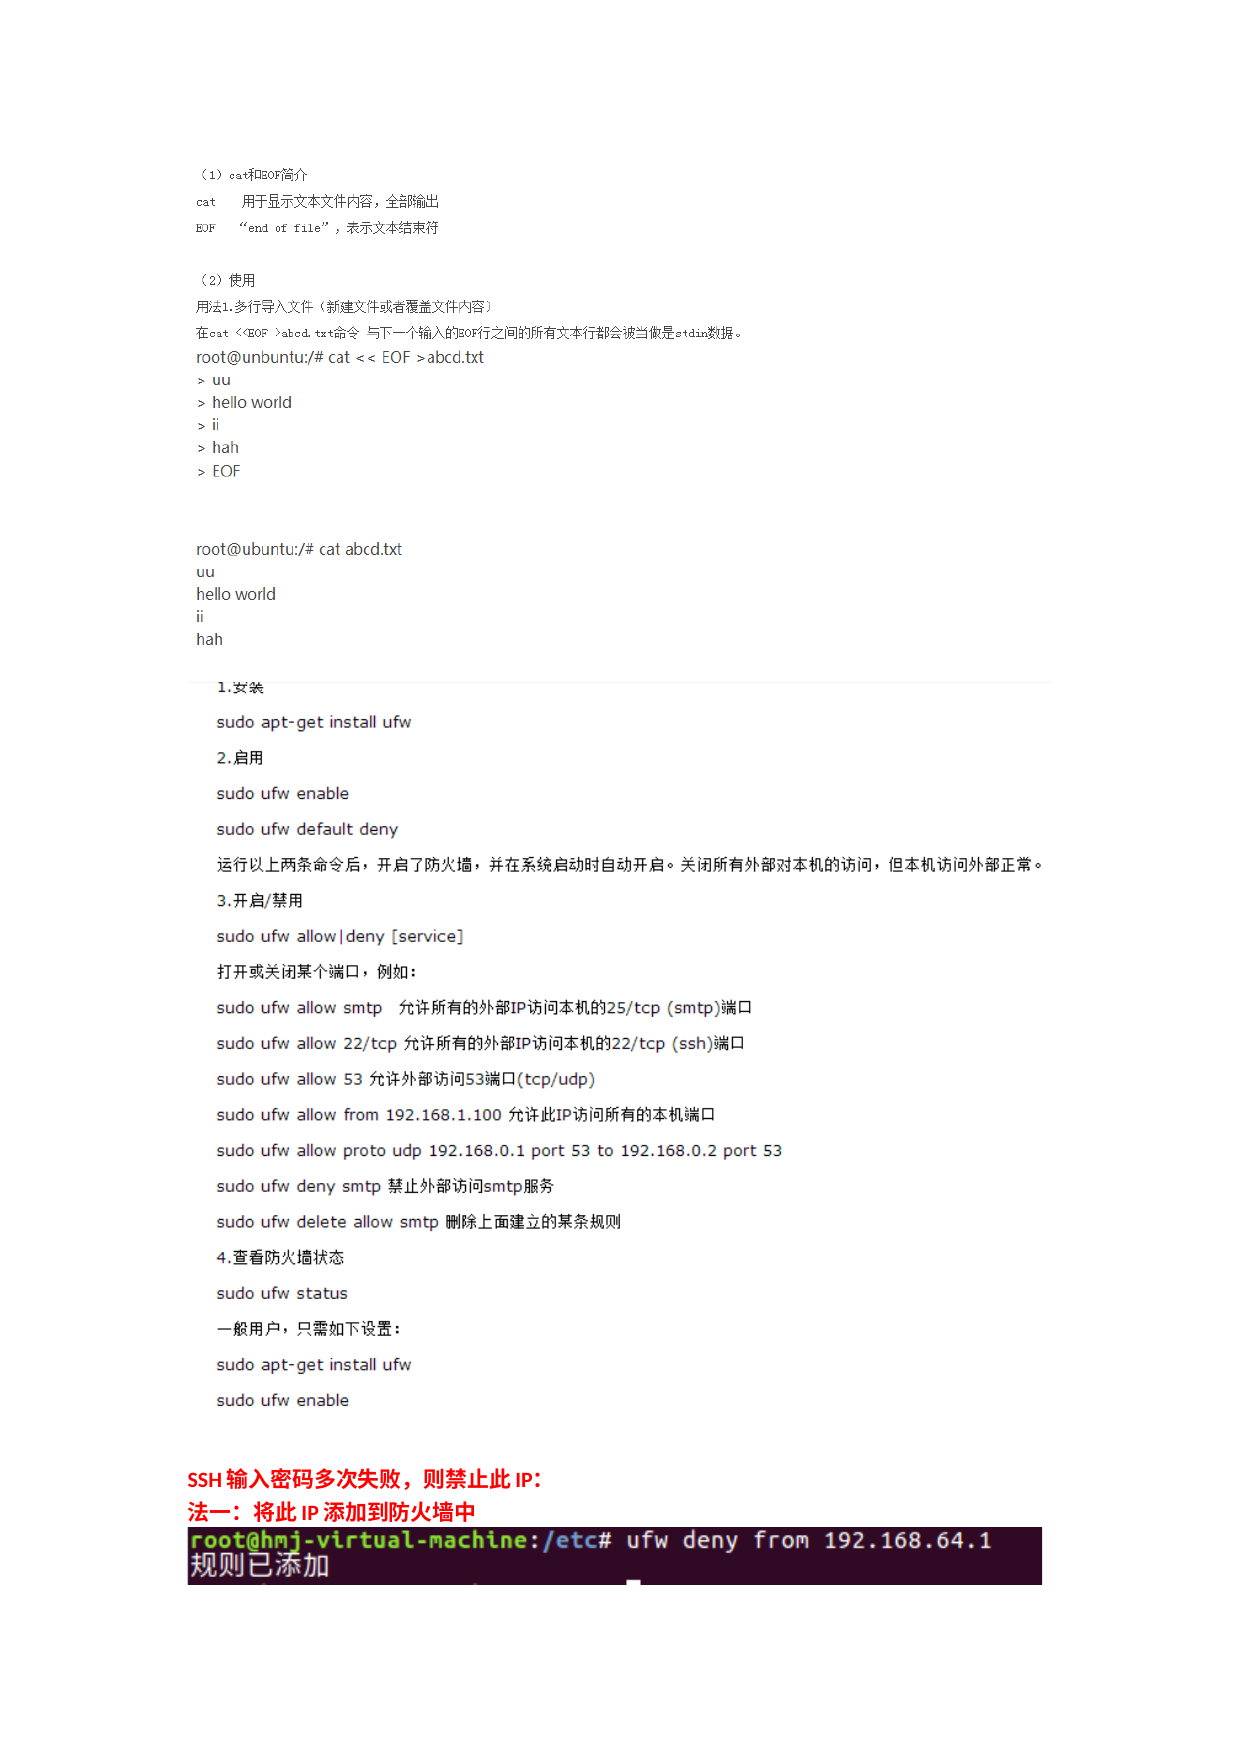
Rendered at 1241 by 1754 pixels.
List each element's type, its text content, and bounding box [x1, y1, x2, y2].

picture [187, 162, 747, 650]
picture [187, 682, 1053, 1411]
text SSH输入密码多次失败，则禁止此IP： [187, 1462, 1053, 1494]
picture [187, 1527, 1043, 1585]
text 法一：将此IP添加到防火墙中 [187, 1494, 1053, 1527]
